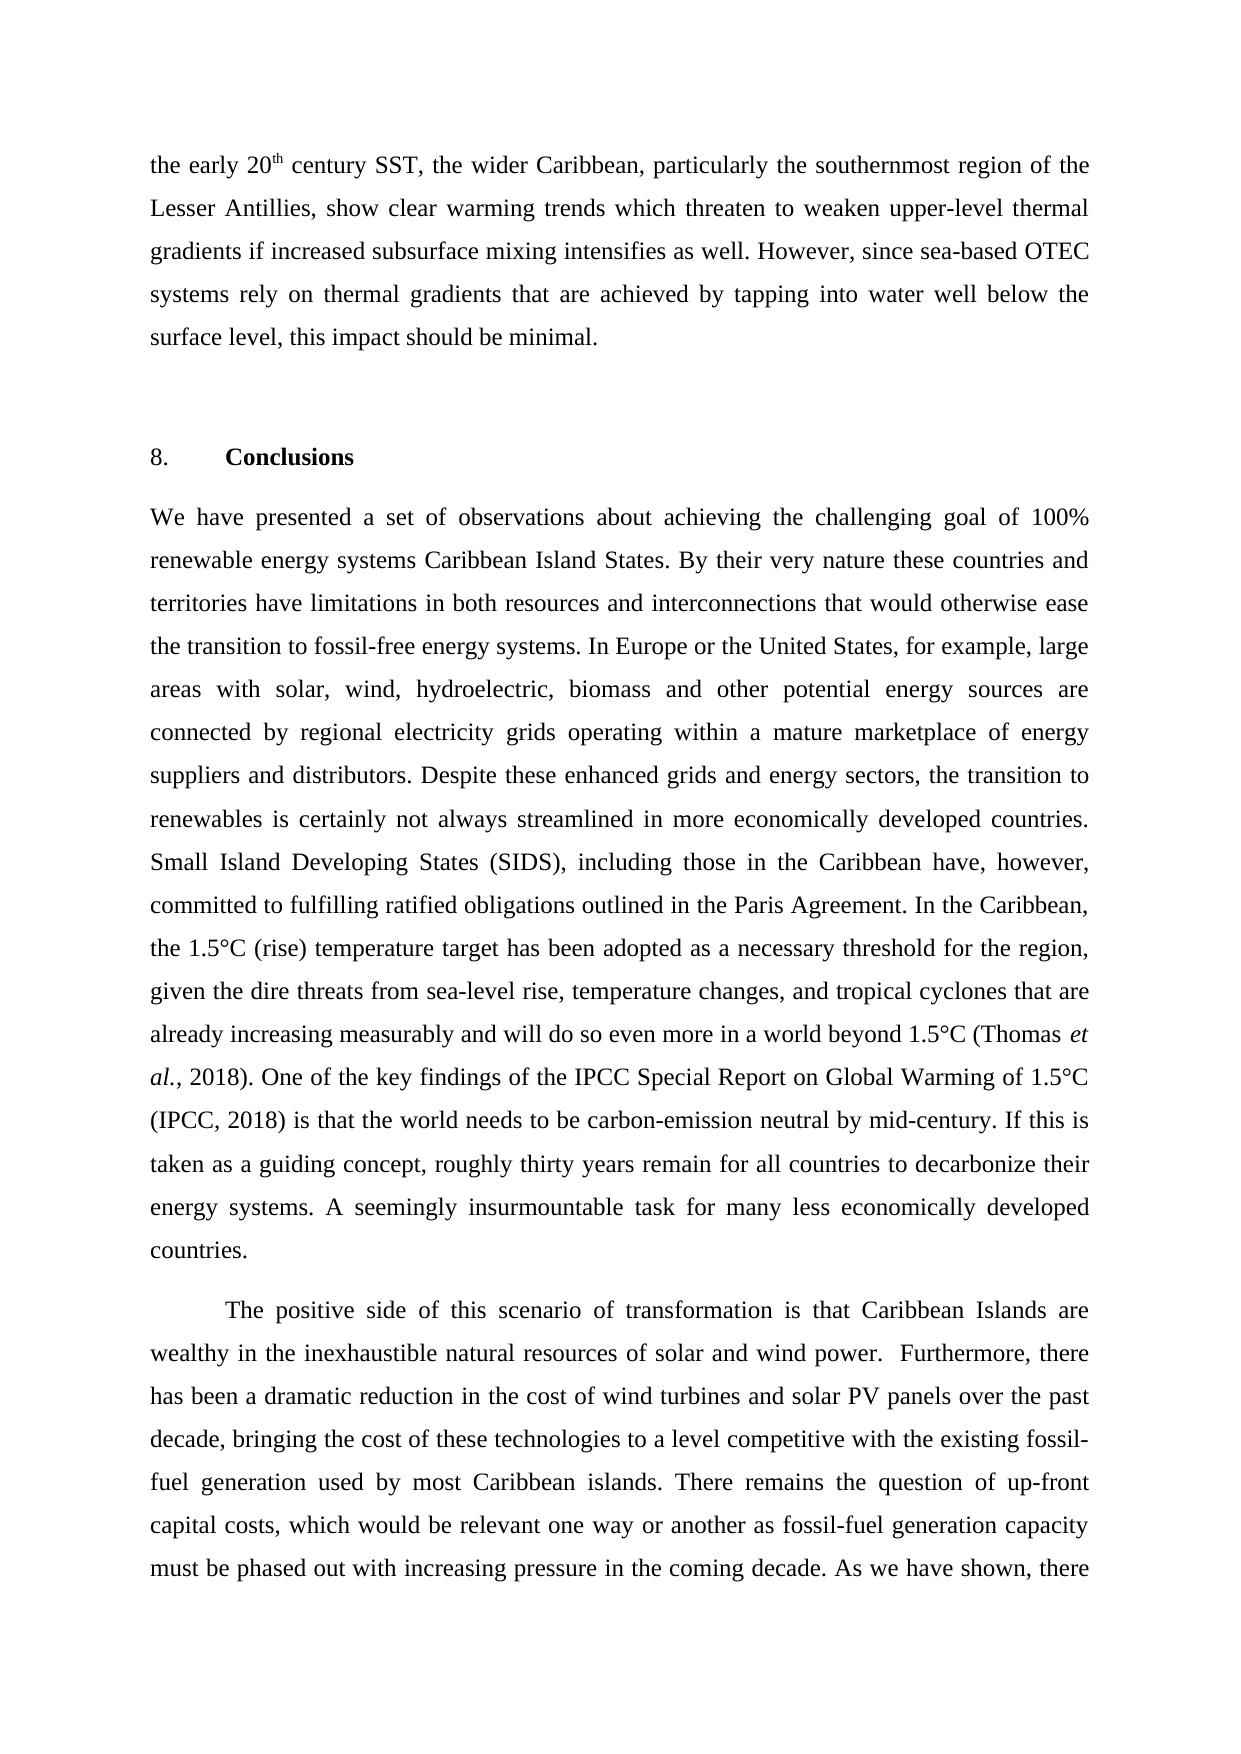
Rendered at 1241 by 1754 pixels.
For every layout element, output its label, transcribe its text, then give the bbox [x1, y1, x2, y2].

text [150, 1295, 1090, 1583]
list Conclusions [150, 442, 1090, 471]
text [150, 150, 1090, 351]
text We have presented a set of observations about achieving the challenging goal of 100% renewable energy systems Caribbean Island States. By their very nature these countries and territories have limitations in both resources and interconnections that would otherwise ease the transition to fossil-free energy systems. In Europe or the United States, for example, large areas with solar, wind, hydroelectric, biomass and other potential energy sources are connected by regional electricity grids operating within a mature marketplace of energy suppliers and distributors. Despite these enhanced grids and energy sectors, the transition to renewables is certainly not always streamlined in more economically developed countries. Small Island Developing States (SIDS), including those in the Caribbean have, however, committed to fulfilling ratified obligations outlined in the Paris Agreement. In the Caribbean, the 1.5°C (rise) temperature target has been adopted as a necessary threshold for the region, given the dire threats from sea-level rise, temperature changes, and tropical cyclones that are already increasing measurably and will do so even more in a world beyond 1.5°C (Thomas et al., 2018). One of the key findings of the IPCC Special Report on Global Warming of 1.5°C (IPCC, 2018) is that the world needs to be carbon-emission neutral by mid-century. If this is taken as a guiding concept, roughly thirty years remain for all countries to decarbonize their energy systems. A seemingly insurmountable task for many less economically developed countries. [150, 502, 1090, 1264]
